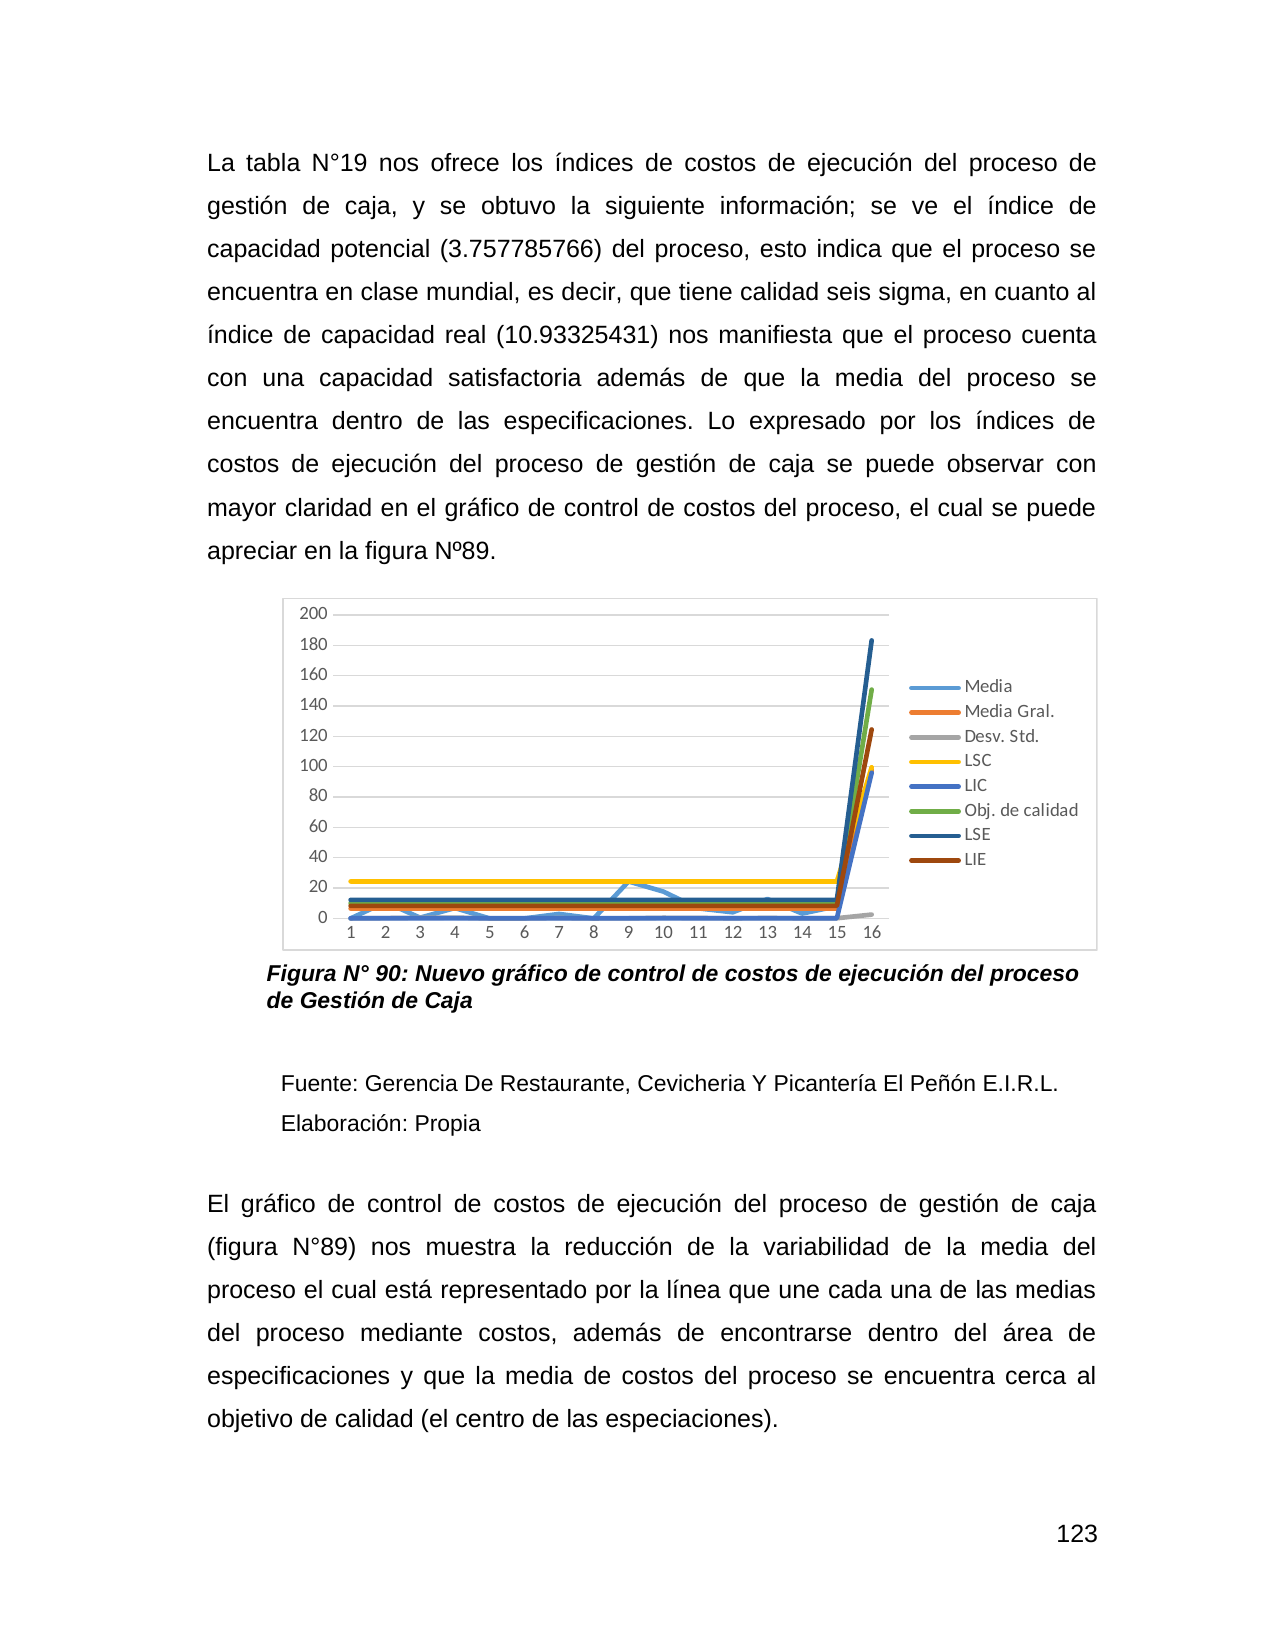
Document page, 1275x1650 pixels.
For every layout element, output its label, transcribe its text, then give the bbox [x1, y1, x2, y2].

text Elaboración: Propia [281, 1110, 1098, 1136]
text Fuente: Gerencia De Restaurante, Cevicheria Y Picantería El Peñón E.I.R.L. [281, 655, 1098, 1097]
text La tabla N°19 nos ofrece los índices de costos de ejecución del proceso de gestión de caja, y se obtuvo la siguiente información; se ve el índice de capacidad potencial (3.757785766) del proceso, esto indica que el proceso se encuentra en clase mundial, es decir, que tiene calidad seis sigma, en cuanto al índice de capacidad real (10.93325431) nos manifiesta que el proceso cuenta con una capacidad satisfactoria además de que la media del proceso se encuentra dentro de las especificaciones. Lo expresado por los índices de costos de ejecución del proceso de gestión de caja se puede observar con mayor claridad en el gráfico de control de costos del proceso, el cual se puede apreciar en la figura Nº89. [207, 148, 1098, 564]
text El gráfico de control de costos de ejecución del proceso de gestión de caja (figura N°89) nos muestra la reducción de la variabilidad de la media del proceso el cual está representado por la línea que une cada una de las medias del proceso mediante costos, además de encontrarse dentro del área de especificaciones y que la media de costos del proceso se encuentra cerca al objetivo de calidad (el centro de las especiaciones). [207, 1189, 1098, 1433]
